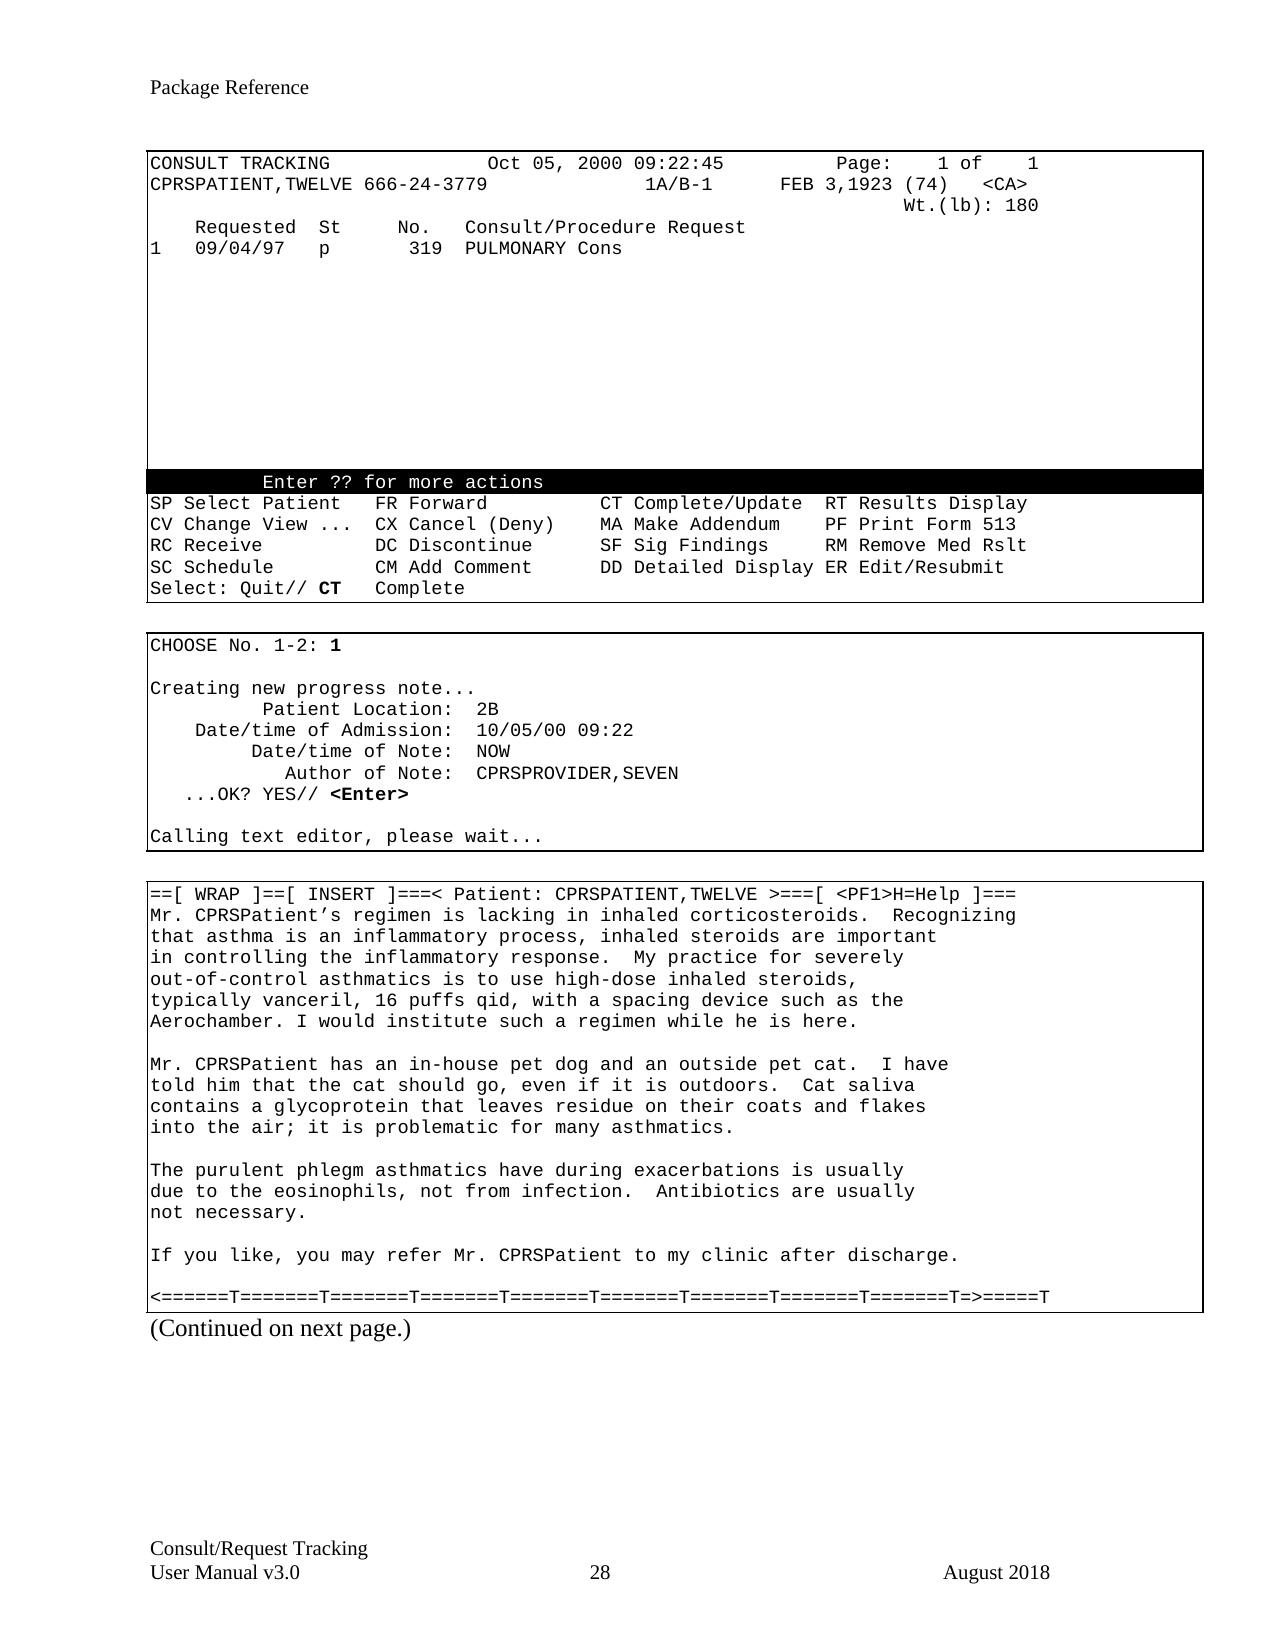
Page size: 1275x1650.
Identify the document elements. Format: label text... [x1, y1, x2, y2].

text typically vanceril, 16 puffs qid, with a spacing device such as the [148, 987, 1202, 1008]
text due to the eosinophils, not from infection. Antibiotics are usually [148, 1178, 1202, 1199]
text <======T=======T=======T=======T=======T=======T=======T=======T=======T=>=====T [148, 1284, 1202, 1312]
text RC Receive DC Discontinue SF Sig Findings RM Remove Med Rslt [148, 532, 1202, 554]
text Mr. CPRSPatient’s regimen is lacking in inhaled corticosteroids. Recognizing [148, 902, 1202, 923]
text Date/time of Admission: 10/05/00 09:22 [148, 717, 1202, 738]
text Patient Location: 2B [148, 696, 1202, 717]
text CPRSPATIENT,TWELVE 666-24-3779 1A/B-1 FEB 3,1923 (74) <CA> [148, 171, 1202, 192]
text out-of-control asthmatics is to use high-dose inhaled steroids, [148, 966, 1202, 987]
text 1 09/04/97 p 319 PULMONARY Cons [148, 235, 1202, 260]
text told him that the cat should go, even if it is outdoors. Cat saliva [148, 1072, 1202, 1093]
text SC Schedule CM Add Comment DD Detailed Display ER Edit/Resubmit [148, 554, 1202, 575]
text CONSULT TRACKING Oct 05, 2000 09:22:45 Page: 1 of 1 [148, 152, 1202, 171]
text into the air; it is problematic for many asthmatics. [148, 1114, 1202, 1139]
text not necessary. [148, 1199, 1202, 1224]
text CHOOSE No. 1-2: 1 [148, 634, 1202, 657]
text The purulent phlegm asthmatics have during exacerbations is usually [148, 1157, 1202, 1178]
text Date/time of Note: NOW [148, 738, 1202, 760]
text Mr. CPRSPatient has an in-house pet dog and an outside pet cat. I have [148, 1051, 1202, 1072]
text Enter ?? for more actions [148, 469, 1202, 490]
text (Continued on next page.) [150, 1313, 1125, 1342]
text in controlling the inflammatory response. My practice for severely [148, 944, 1202, 966]
text If you like, you may refer Mr. CPRSPatient to my clinic after discharge. [148, 1242, 1202, 1267]
text CV Change View ... CX Cancel (Deny) MA Make Addendum PF Print Form 513 [148, 511, 1202, 532]
text Aerochamber. I would institute such a regimen while he is here. [148, 1008, 1202, 1033]
text SP Select Patient FR Forward CT Complete/Update RT Results Display [148, 490, 1202, 511]
text contains a glycoprotein that leaves residue on their coats and flakes [148, 1093, 1202, 1114]
text Author of Note: CPRSPROVIDER,SEVEN [148, 760, 1202, 781]
text Calling text editor, please wait... [148, 823, 1202, 850]
text Requested St No. Consult/Procedure Request [148, 214, 1202, 235]
text that asthma is an inflammatory process, inhaled steroids are important [148, 923, 1202, 944]
text ==[ WRAP ]==[ INSERT ]===< Patient: CPRSPATIENT,TWELVE >===[ <PF1>H=Help ]=== [148, 882, 1202, 902]
text Select: Quit// CT Complete [148, 575, 1202, 602]
text ...OK? YES// <Enter> [148, 781, 1202, 806]
text Wt.(lb): 180 [148, 192, 1202, 214]
text Creating new progress note... [148, 675, 1202, 696]
